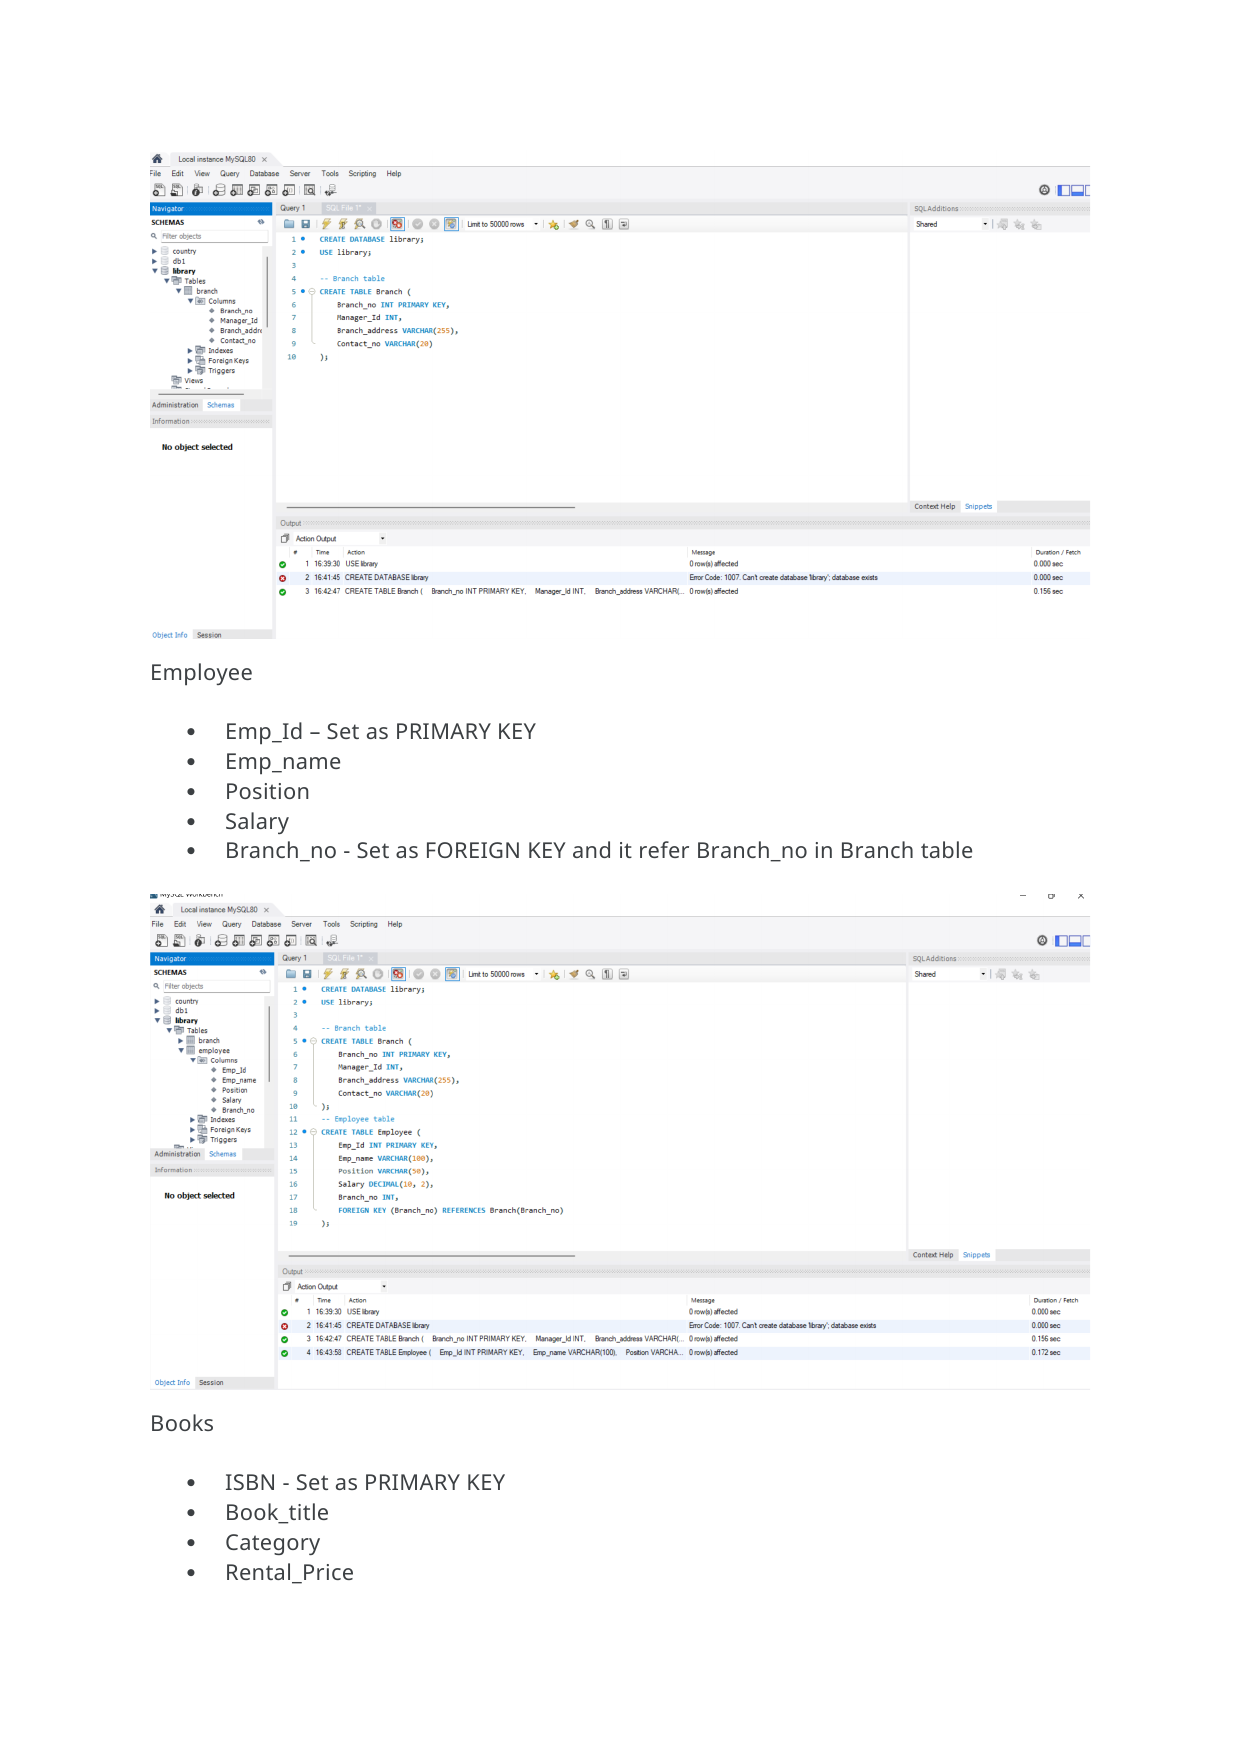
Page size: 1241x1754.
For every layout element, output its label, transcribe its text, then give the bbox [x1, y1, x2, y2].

list Emp_name [187, 746, 1090, 776]
picture [150, 150, 1091, 639]
list ISBN - Set as PRIMARY KEY [187, 1467, 1090, 1497]
list Salary [187, 806, 1090, 836]
list Category [187, 1527, 1090, 1556]
text Employee [150, 657, 1090, 687]
text Books [150, 1408, 1090, 1438]
list Rental_Price [187, 1556, 1090, 1586]
list Book_title [187, 1497, 1090, 1527]
list Position [187, 776, 1090, 806]
picture [150, 894, 1091, 1390]
list Branch_no - Set as FOREIGN KEY and it refer Branch_no in Branch table [187, 836, 1090, 865]
list Emp_Id – Set as PRIMARY KEY [187, 716, 1090, 746]
